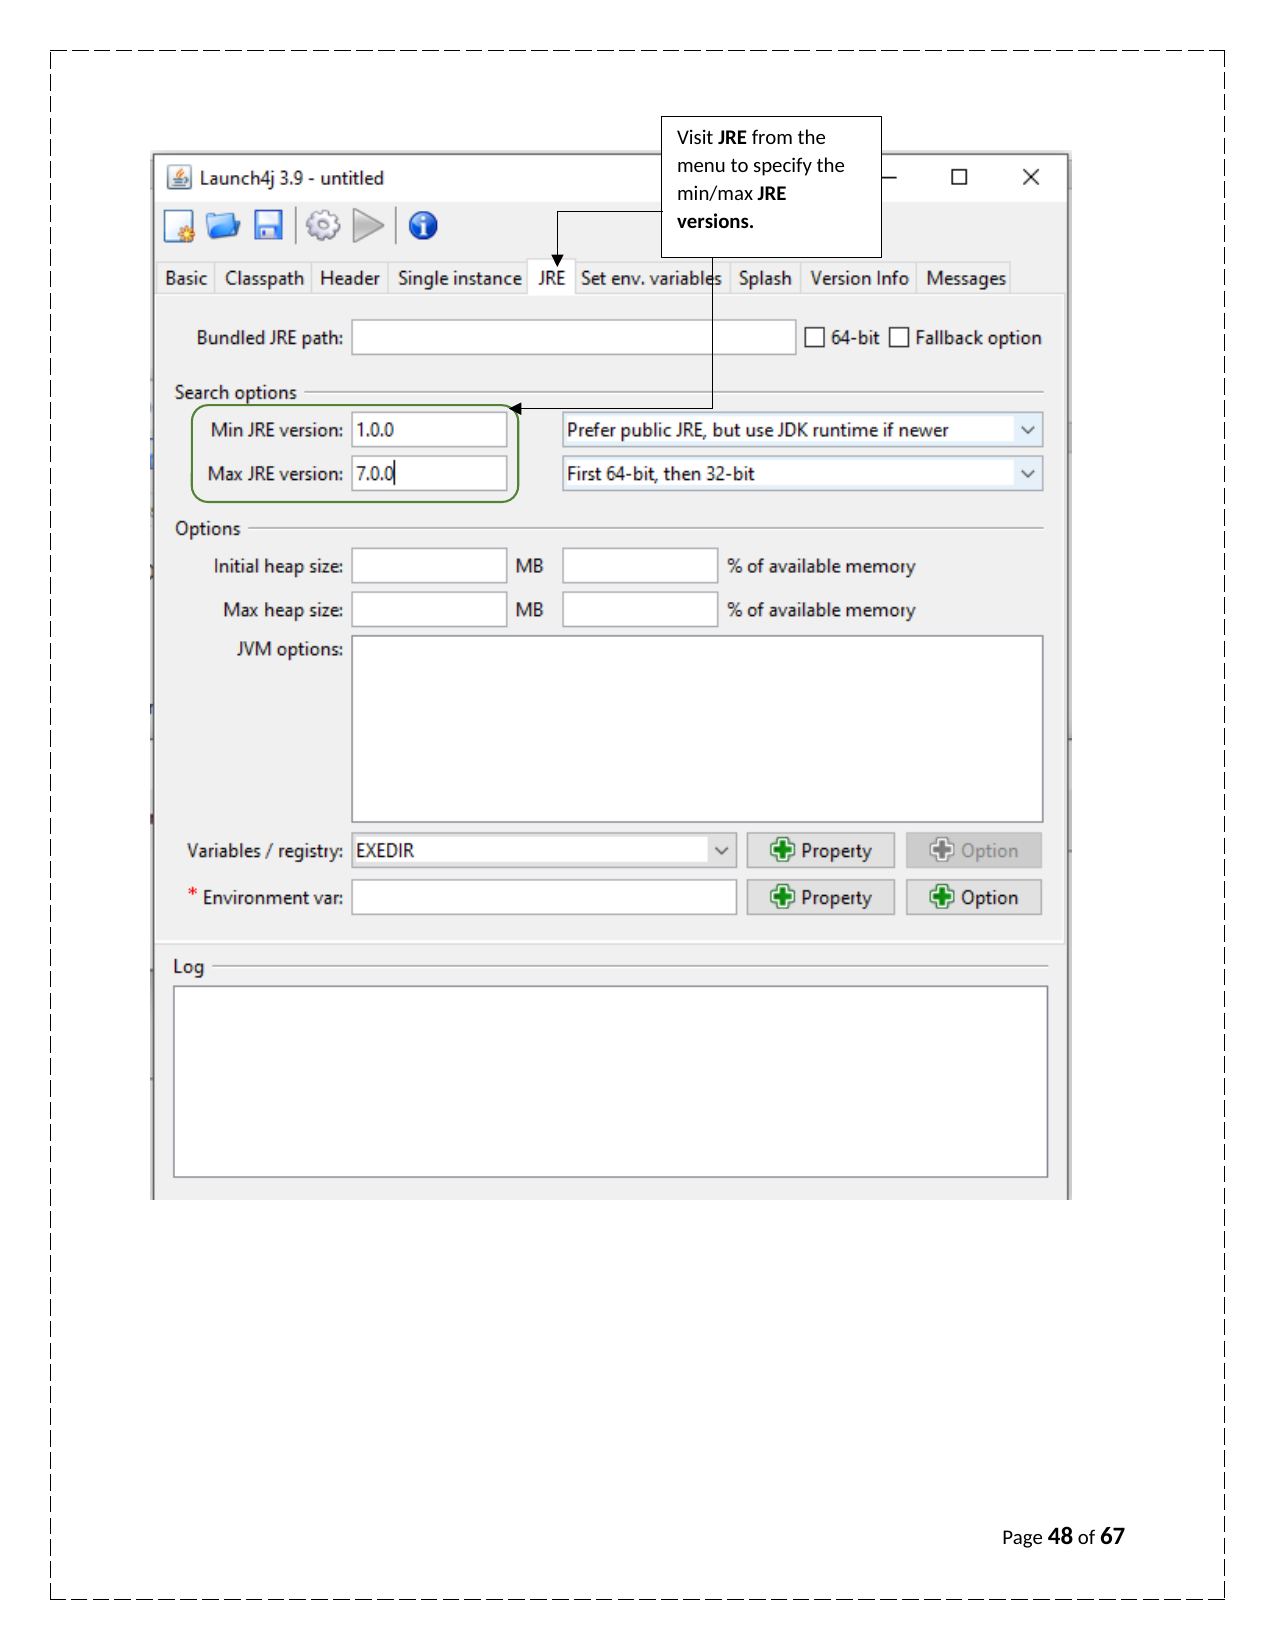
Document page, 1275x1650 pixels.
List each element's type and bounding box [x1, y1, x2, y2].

picture [150, 150, 1072, 1200]
picture [193, 407, 517, 500]
